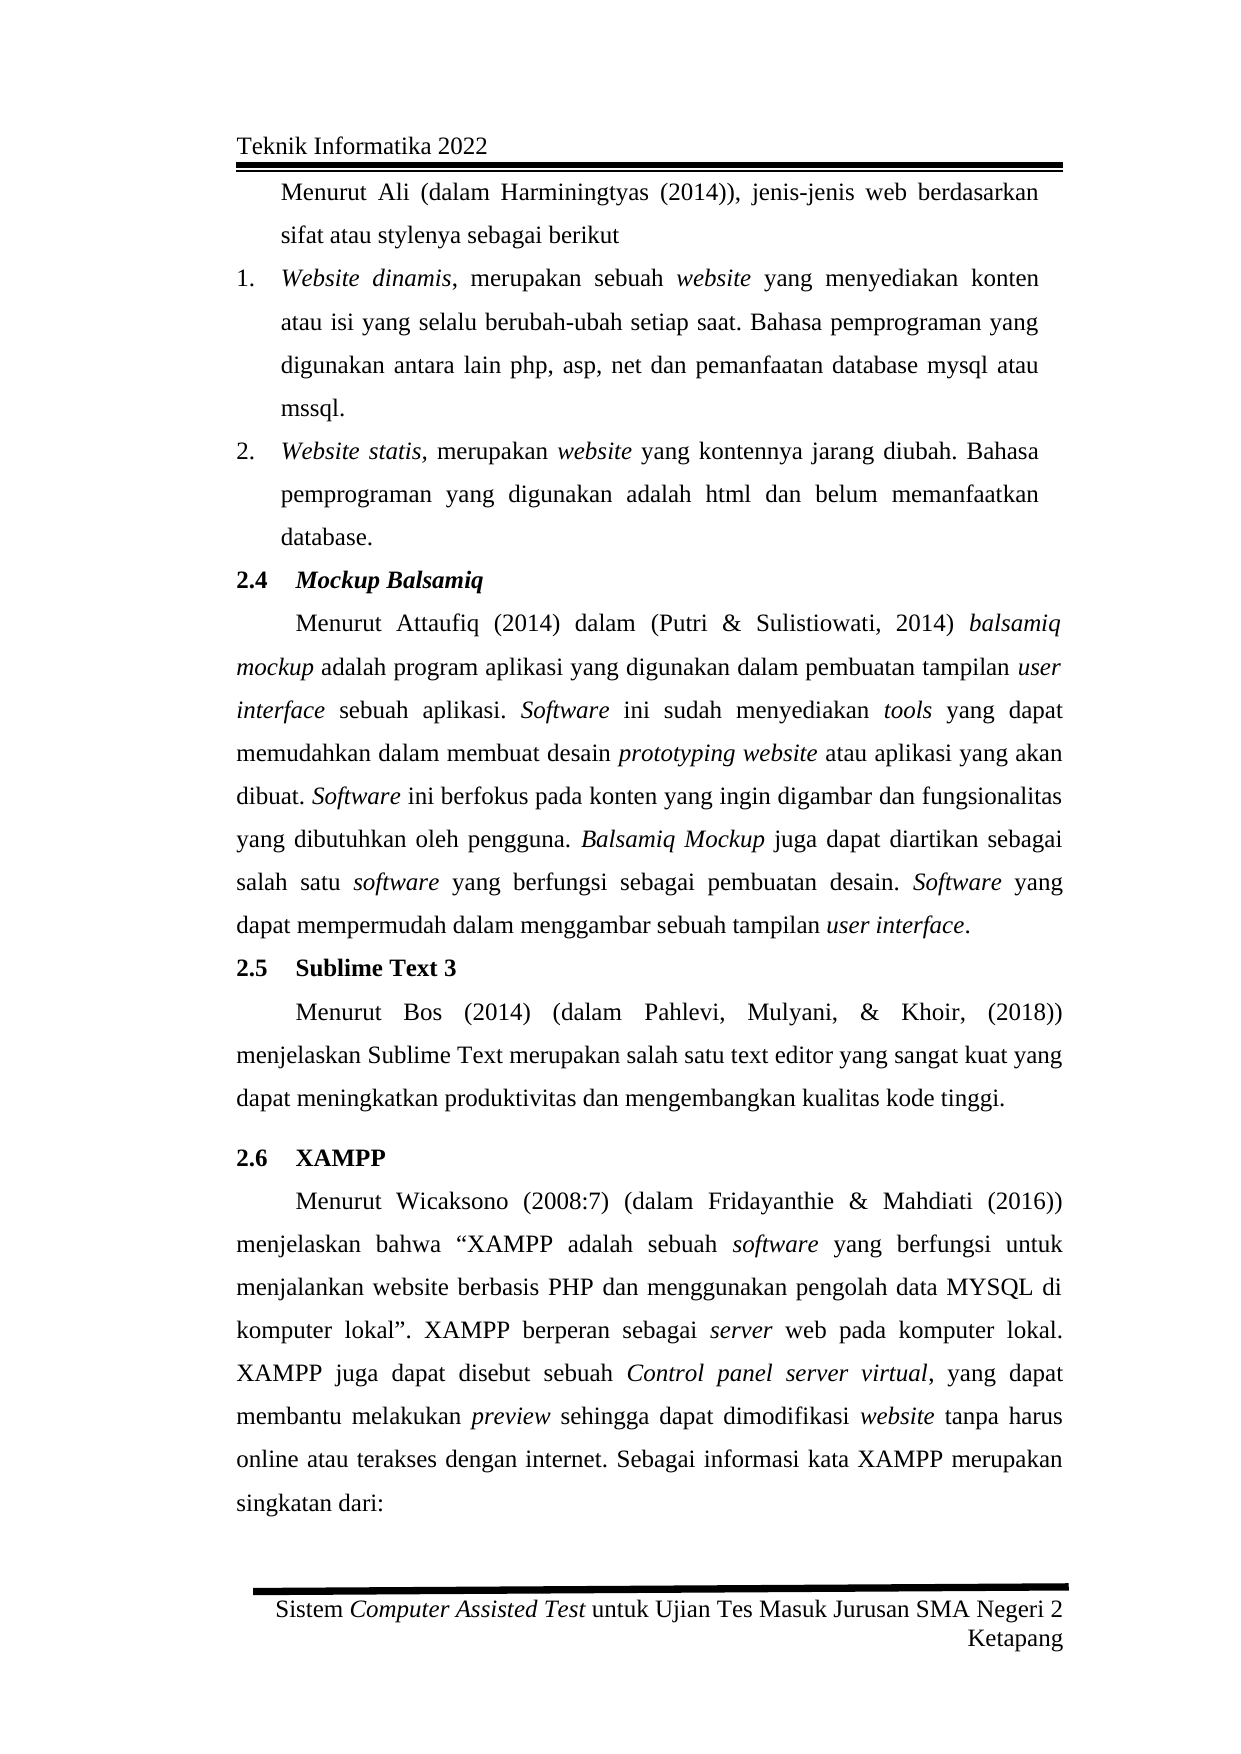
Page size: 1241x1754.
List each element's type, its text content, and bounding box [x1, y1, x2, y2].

subtitle Sublime Text 3 [236, 953, 1063, 982]
subtitle XAMPP [236, 1143, 1063, 1171]
text Menurut Ali (dalam Harminingtyas (2014)), jenis-jenis web berdasarkan sifat atau stylenya sebagai berikut [281, 177, 1039, 249]
text Menurut Wicaksono (2008:7) (dalam Fridayanthie & Mahdiati (2016)) menjelaskan bahwa “XAMPP adalah sebuah software yang berfungsi untuk menjalankan website berbasis PHP dan menggunakan pengolah data MYSQL di komputer lokal”. XAMPP berperan sebagai server web pada komputer lokal. XAMPP juga dapat disebut sebuah Control panel server virtual, yang dapat membantu melakukan preview sehingga dapat dimodifikasi website tanpa harus online atau terakses dengan internet. Sebagai informasi kata XAMPP merupakan singkatan dari: [236, 1186, 1063, 1516]
list Menurut Attaufiq (2014) dalam balsamiq mockup adalah program aplikasi yang digunakan dalam pembuatan tampilan user interface sebuah aplikasi. Software ini sudah menyediakan tools yang dapat memudahkan dalam membuat desain prototyping website atau aplikasi yang akan dibuat. Software ini berfokus pada konten yang ingin digambar dan fungsionalitas yang dibutuhkan oleh pengguna. Balsamiq Mockup juga dapat diartikan sebagai salah satu software yang berfungsi sebagai pembuatan desain. Software yang dapat mempermudah dalam menggambar sebuah tampilan user interface. [236, 608, 1063, 939]
list Website statis, merupakan website yang kontennya jarang diubah. Bahasa pemprograman yang digunakan adalah html dan belum memanfaatkan database. [236, 436, 1039, 551]
list Website dinamis, merupakan sebuah website yang menyediakan konten atau isi yang selalu berubah-ubah setiap saat. Bahasa pemprograman yang digunakan antara lain php, asp, net dan pemanfaatan database mysql atau mssql. [236, 263, 1039, 422]
text Menurut Bos (2014) (dalam Pahlevi, Mulyani, & Khoir, (2018)) menjelaskan Sublime Text merupakan salah satu text editor yang sangat kuat yang dapat meningkatkan produktivitas dan mengembangkan kualitas kode tinggi. [236, 997, 1063, 1112]
subtitle Mockup Balsamiq [236, 565, 1063, 594]
